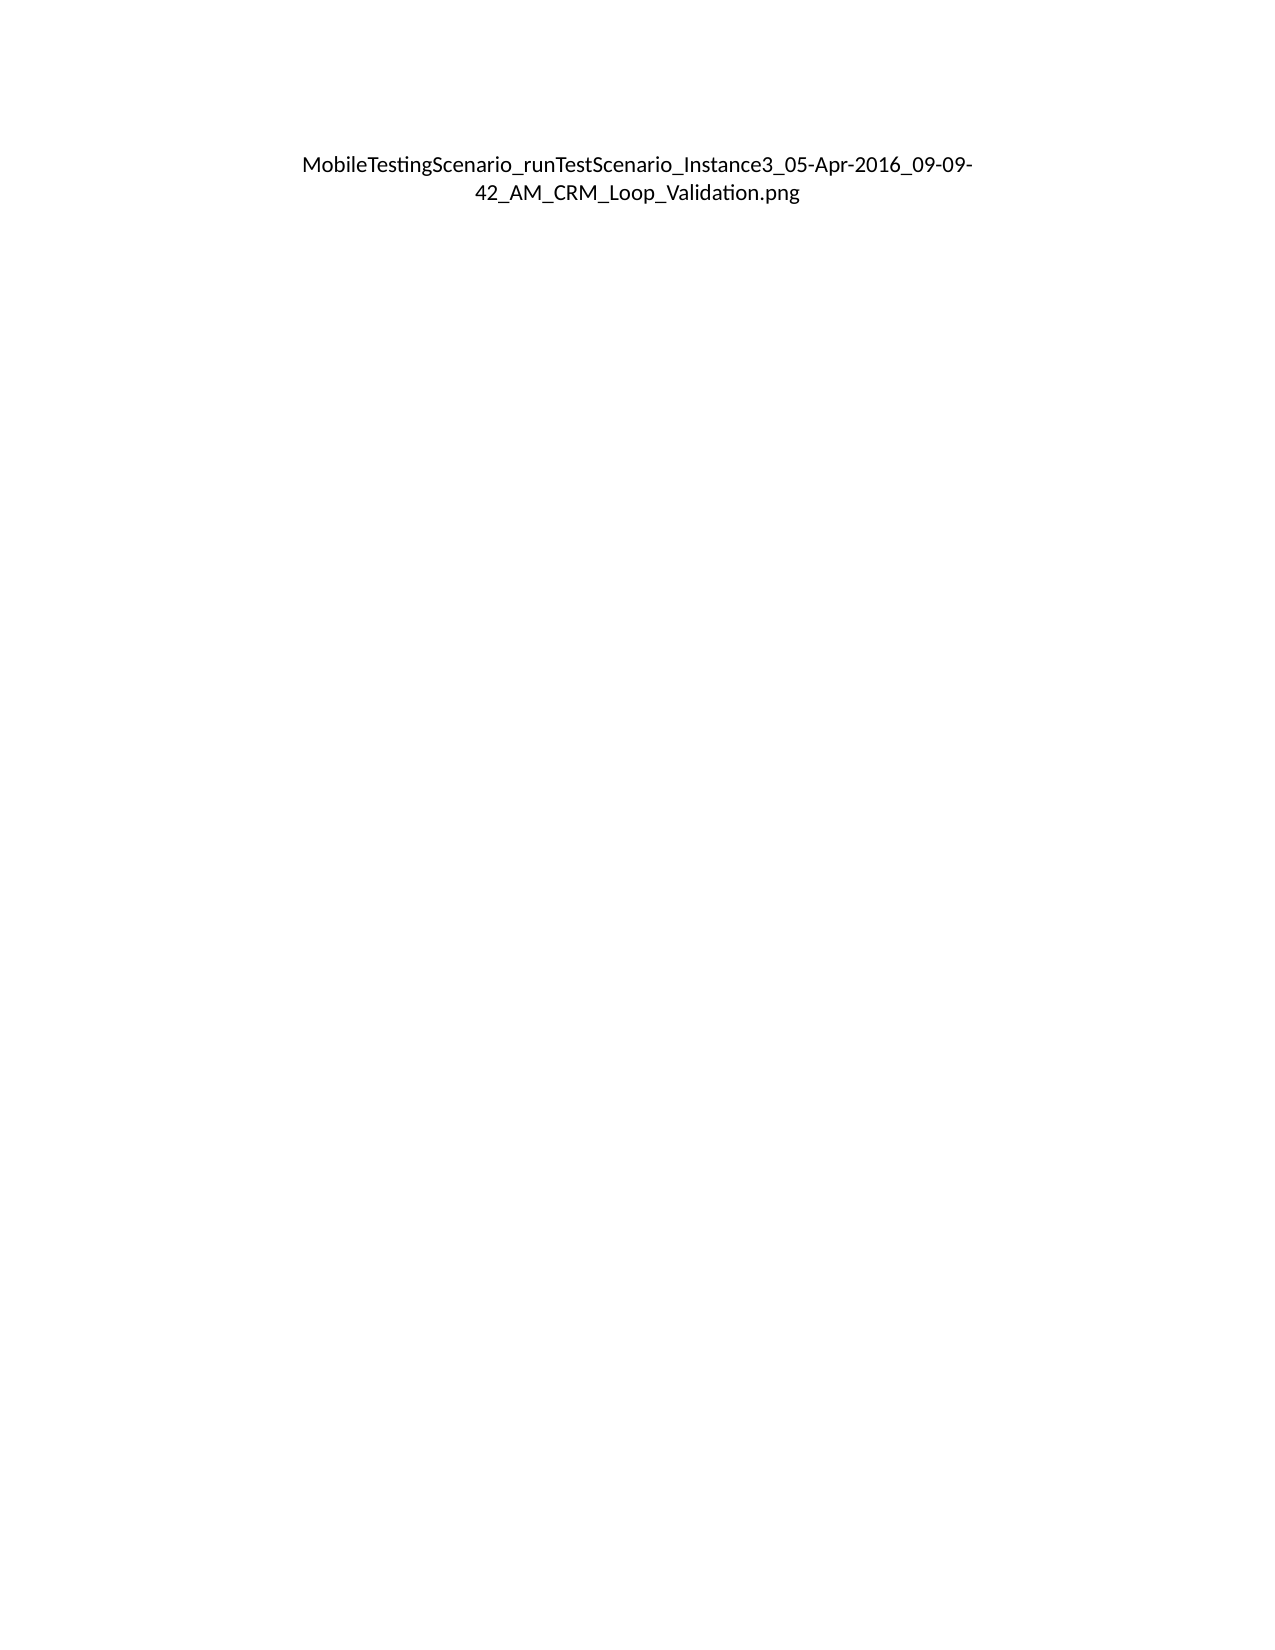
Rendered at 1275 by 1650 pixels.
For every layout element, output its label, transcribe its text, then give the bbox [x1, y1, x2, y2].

text MobileTestingScenario_runTestScenario_Instance3_05-Apr-2016_09-09-42_AM_CRM_Loop_Validation.png [150, 150, 1125, 218]
